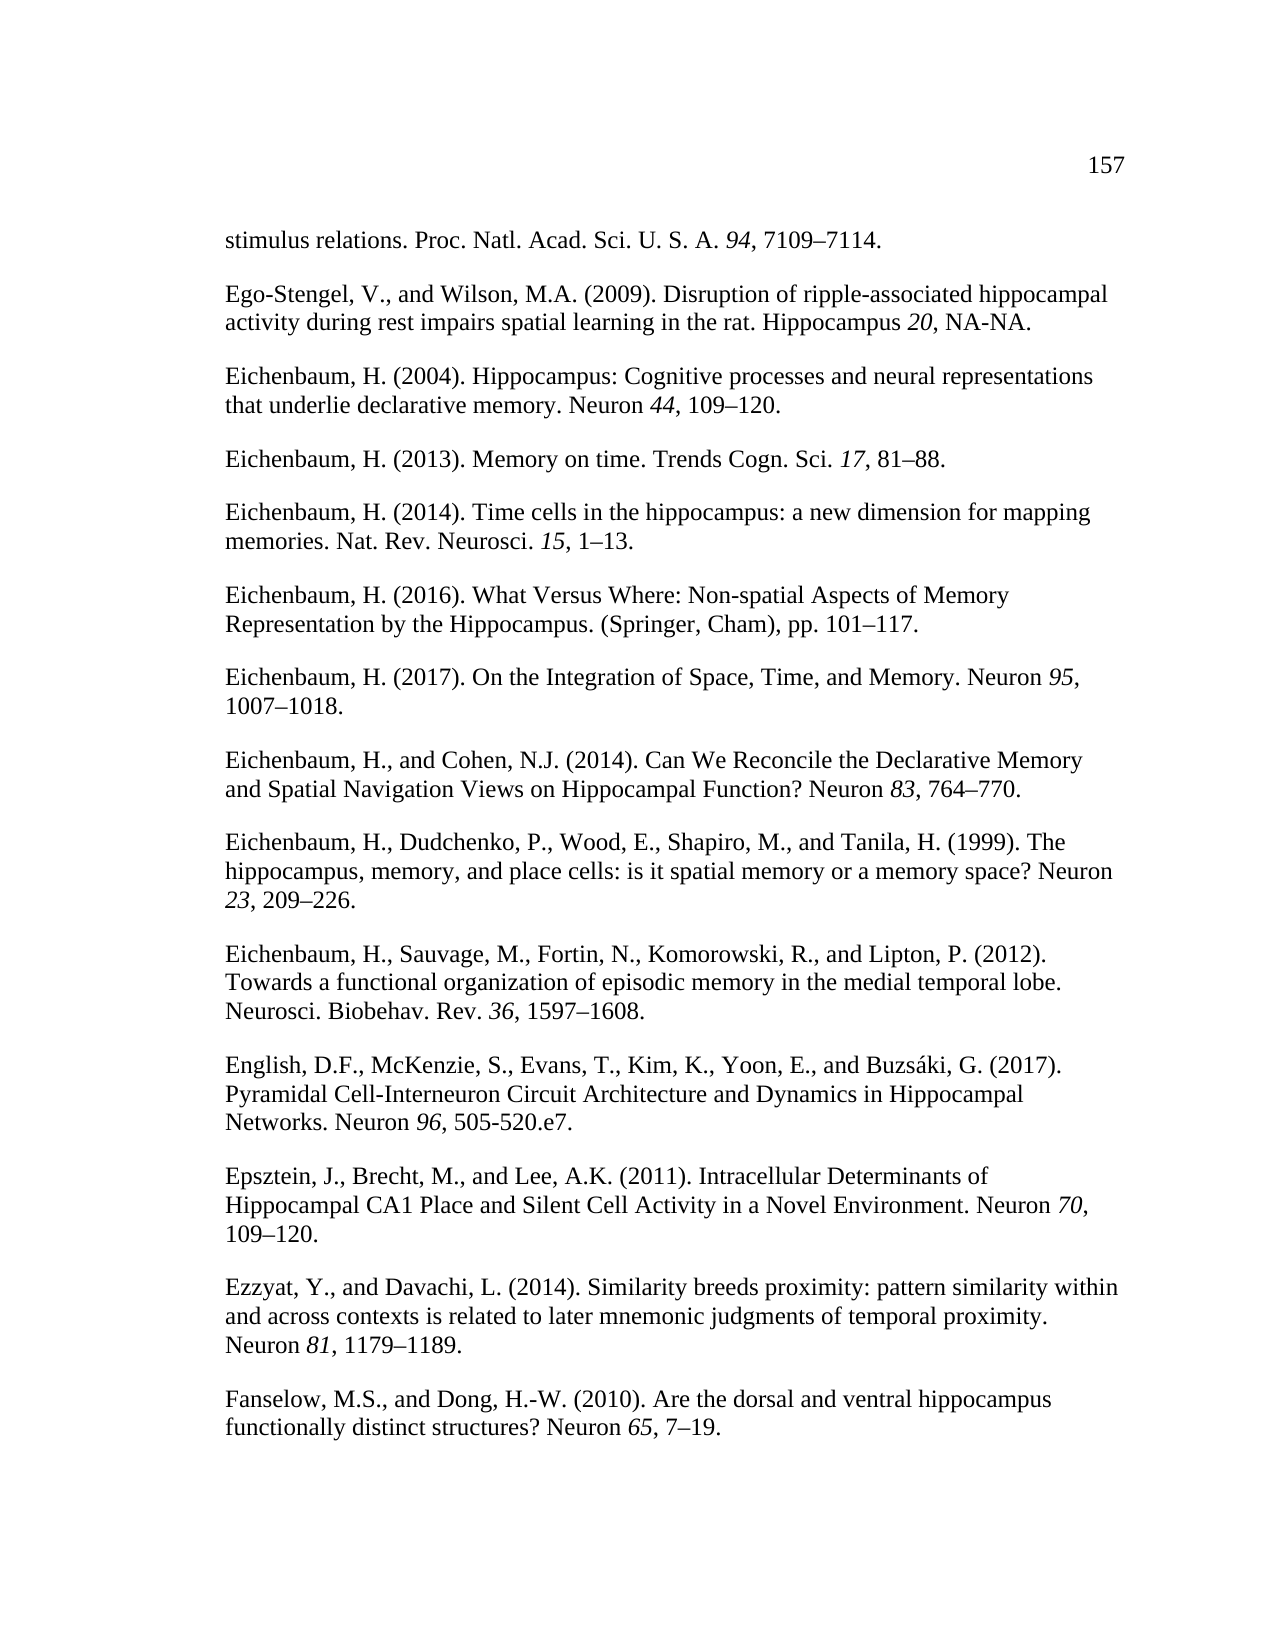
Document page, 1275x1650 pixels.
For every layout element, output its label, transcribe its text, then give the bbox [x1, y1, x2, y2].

text Eichenbaum, H. (2014). Time cells in the hippocampus: a new dimension for mapping memories. Nat. Rev. Neurosci. 15, 1–13. [225, 497, 1125, 555]
text Fanselow, M.S., and Dong, H.-W. (2010). Are the dorsal and ventral hippocampus functionally distinct structures? Neuron 65, 7–19. [225, 1384, 1125, 1441]
text Eichenbaum, H., Sauvage, M., Fortin, N., Komorowski, R., and Lipton, P. (2012). Towards a functional organization of episodic memory in the medial temporal lobe. Neurosci. Biobehav. Rev. 36, 1597–1608. [225, 939, 1125, 1025]
text English, D.F., McKenzie, S., Evans, T., Kim, K., Yoon, E., and Buzsáki, G. (2017). Pyramidal Cell-Interneuron Circuit Architecture and Dynamics in Hippocampal Networks. Neuron 96, 505-520.e7. [225, 1050, 1125, 1136]
text Ezzyat, Y., and Davachi, L. (2014). Similarity breeds proximity: pattern similarity within and across contexts is related to later mnemonic judgments of temporal proximity. Neuron 81, 1179–1189. [225, 1272, 1125, 1359]
text Ego-Stengel, V., and Wilson, M.A. (2009). Disruption of ripple-associated hippocampal activity during rest impairs spatial learning in the rat. Hippocampus 20, NA-NA. [225, 279, 1125, 336]
text Eichenbaum, H. (2004). Hippocampus: Cognitive processes and neural representations that underlie declarative memory. Neuron 44, 109–120. [225, 361, 1125, 419]
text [225, 225, 1125, 254]
text Eichenbaum, H. (2013). Memory on time. Trends Cogn. Sci. 17, 81–88. [225, 444, 1125, 472]
text Eichenbaum, H. (2016). What Versus Where: Non-spatial Aspects of Memory Representation by the Hippocampus. (Springer, Cham), pp. 101–117. [225, 580, 1125, 637]
text Eichenbaum, H. (2017). On the Integration of Space, Time, and Memory. Neuron 95, 1007–1018. [225, 662, 1125, 720]
text Epsztein, J., Brecht, M., and Lee, A.K. (2011). Intracellular Determinants of Hippocampal CA1 Place and Silent Cell Activity in a Novel Environment. Neuron 70, 109–120. [225, 1161, 1125, 1247]
text Eichenbaum, H., and Cohen, N.J. (2014). Can We Reconcile the Declarative Memory and Spatial Navigation Views on Hippocampal Function? Neuron 83, 764–770. [225, 745, 1125, 802]
text Eichenbaum, H., Dudchenko, P., Wood, E., Shapiro, M., and Tanila, H. (1999). The hippocampus, memory, and place cells: is it spatial memory or a memory space? Neuron 23, 209–226. [225, 827, 1125, 914]
